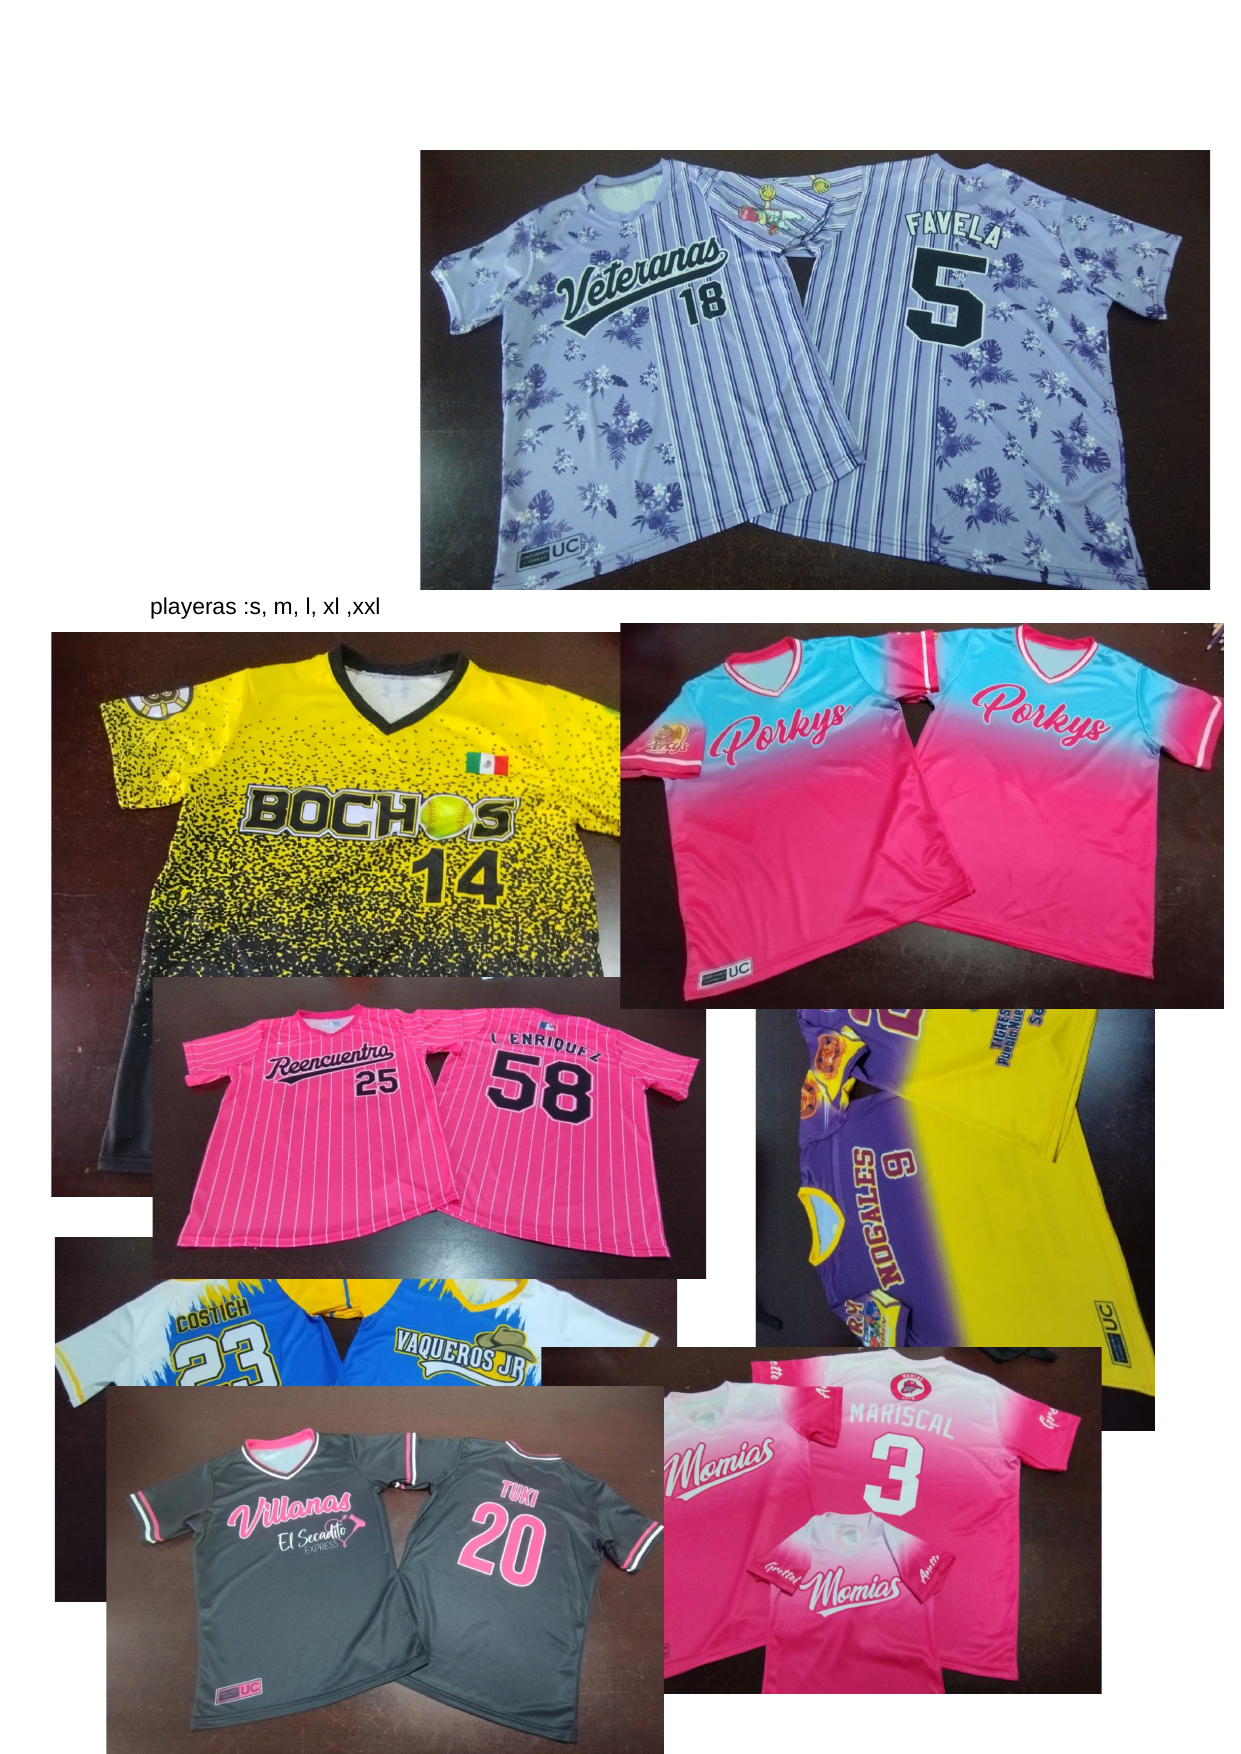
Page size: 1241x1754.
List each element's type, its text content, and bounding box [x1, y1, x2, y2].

picture [51, 623, 1224, 1754]
picture [420, 150, 1211, 590]
